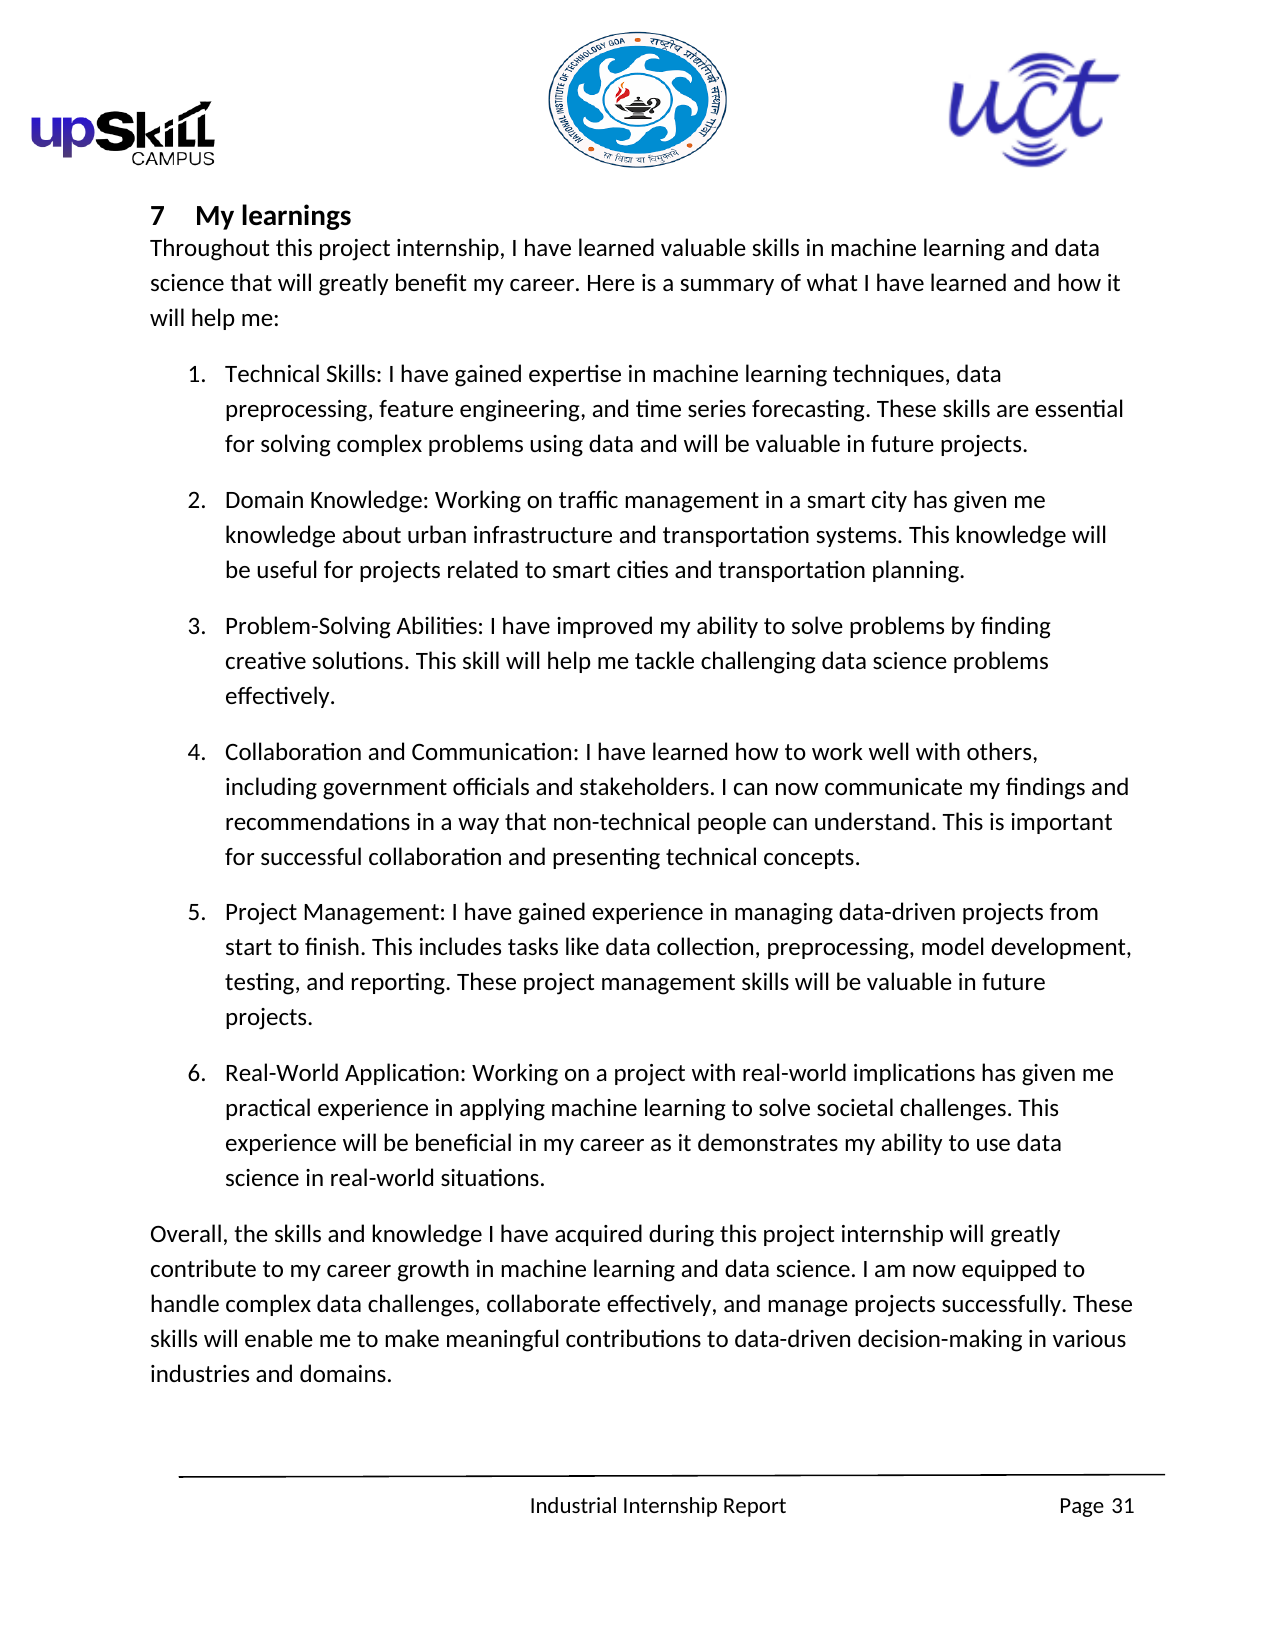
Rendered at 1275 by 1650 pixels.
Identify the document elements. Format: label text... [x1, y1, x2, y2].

list Problem-Solving Abilities: I have improved my ability to solve problems by finding creative solutions. This skill will help me tackle challenging data science problems effectively. [187, 610, 1134, 710]
list Real-World Application: Working on a project with real-world implications has given me practical experience in applying machine learning to solve societal challenges. This experience will be beneficial in my career as it demonstrates my ability to use data science in real-world situations. [187, 1057, 1134, 1193]
picture [0, 89, 246, 169]
list Collaboration and Communication: I have learned how to work well with others, including government officials and stakeholders. I can now communicate my findings and recommendations in a way that non-technical people can understand. This is important for successful collaboration and presenting technical concepts. [187, 736, 1134, 871]
text Throughout this project internship, I have learned valuable skills in machine learning and data science that will greatly benefit my career. Here is a summary of what I have learned and how it will help me: [150, 232, 1134, 333]
list Technical Skills: I have gained expertise in machine learning techniques, data preprocessing, feature engineering, and time series forecasting. These skills are essential for solving complex problems using data and will be valuable in future projects. [187, 358, 1134, 459]
picture [946, 43, 1125, 169]
text Overall, the skills and knowledge I have acquired during this project internship will greatly contribute to my career growth in machine learning and data science. I am now equipped to handle complex data challenges, collaborate effectively, and manage projects successfully. These skills will enable me to make meaningful contributions to data-driven decision-making in various industries and domains. [150, 1218, 1134, 1389]
list Project Management: I have gained experience in managing data-driven projects from start to finish. This includes tasks like data collection, preprocessing, model development, testing, and reporting. These project management skills will be valuable in future projects. [187, 897, 1134, 1032]
subtitle My learnings [150, 197, 1134, 232]
list Domain Knowledge: Working on traffic management in a smart city has given me knowledge about urban infrastructure and transportation systems. This knowledge will be useful for projects related to smart cities and transportation planning. [187, 484, 1134, 584]
picture [543, 28, 732, 169]
